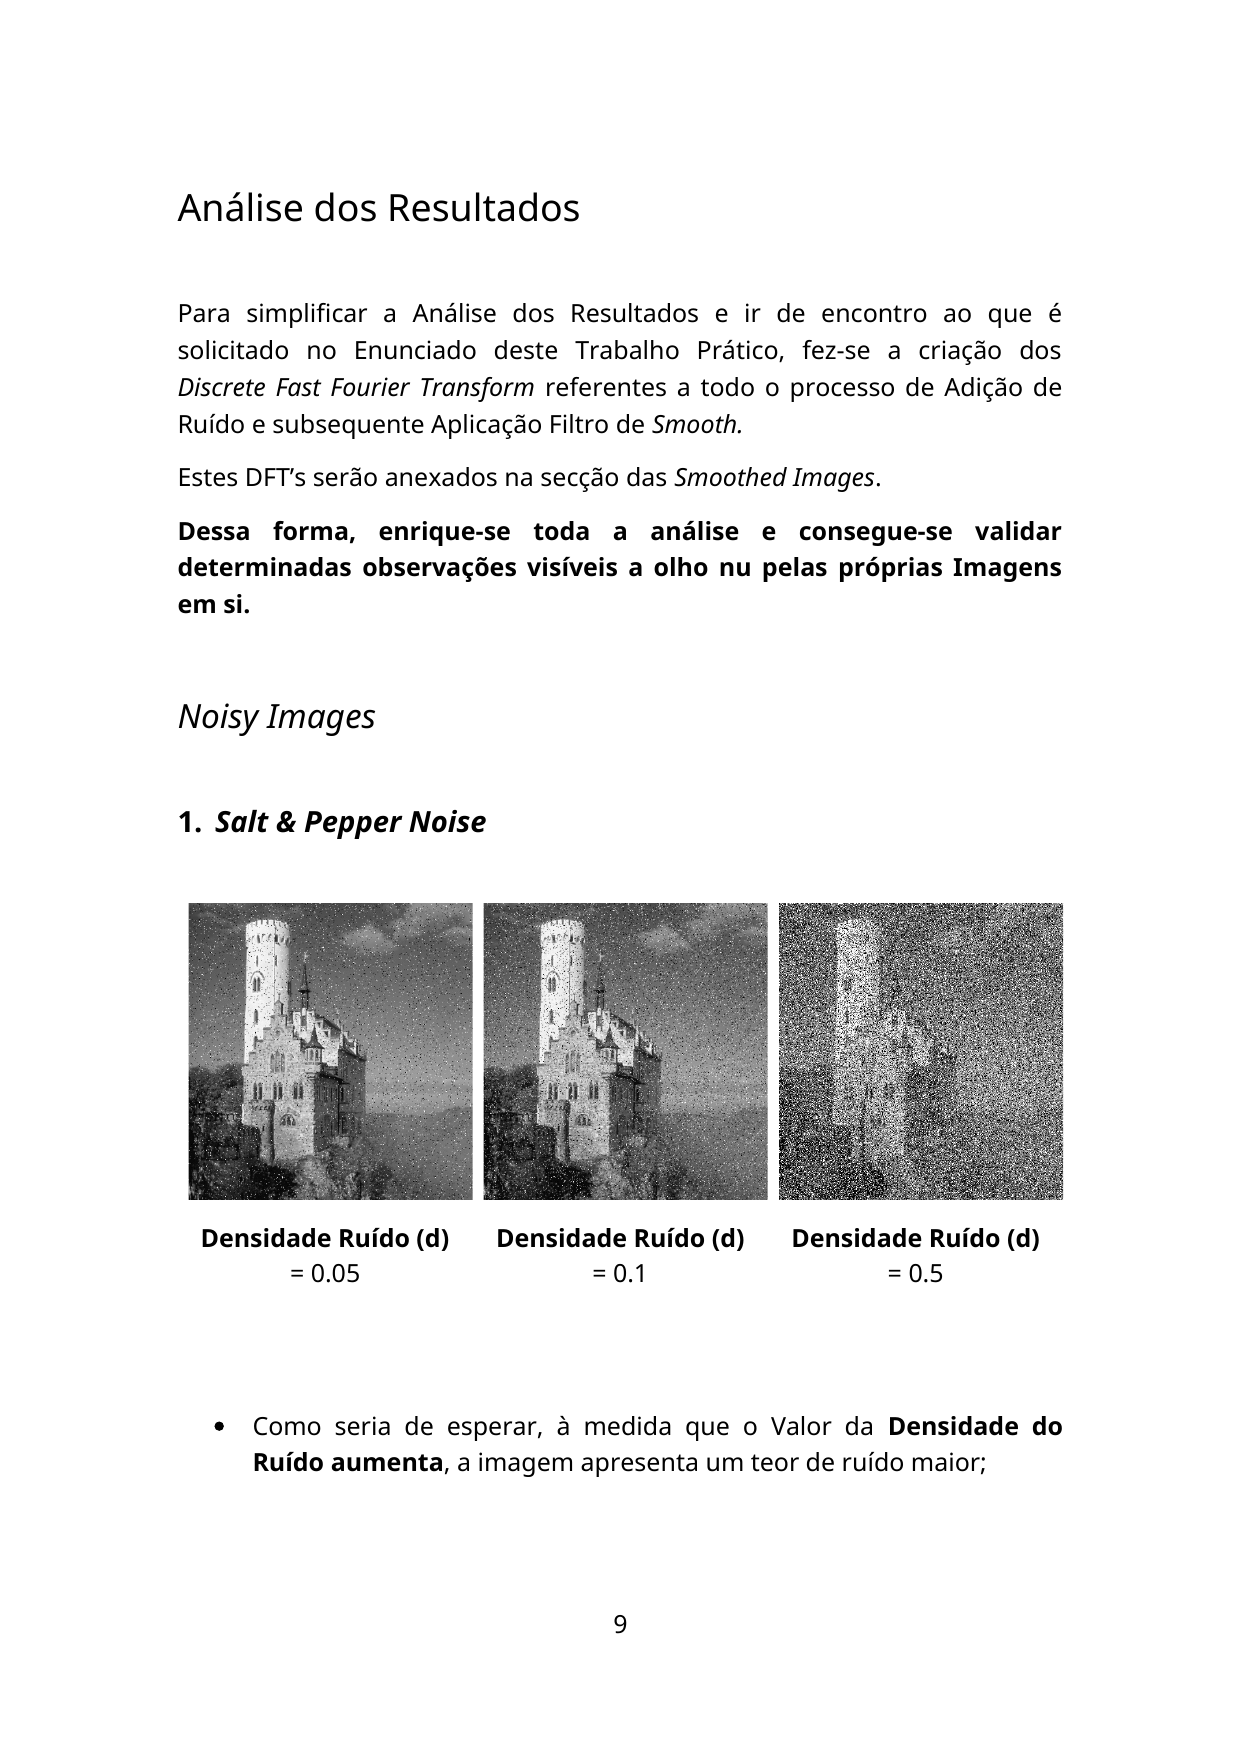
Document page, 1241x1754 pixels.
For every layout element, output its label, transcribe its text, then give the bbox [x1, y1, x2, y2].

table_header [177, 904, 472, 1221]
text Estes DFT’s serão anexados na secção das Smoothed Images. [177, 460, 1063, 494]
picture [483, 903, 768, 1200]
list Salt & Pepper Noise [177, 802, 1063, 841]
text Para simplificar a Análise dos Resultados e ir de encontro ao que é solicitado no Enunciado deste Trabalho Prático, fez-se a criação dos Discrete Fast Fourier Transform referentes a todo o processo de Adição de Ruído e subsequente Aplicação Filtro de Smooth. [177, 296, 1063, 440]
table_header [768, 904, 1063, 1221]
subtitle Noisy Images [177, 693, 1063, 739]
table_cell Densidade Ruído (d) = 0.5 [768, 1221, 1063, 1289]
picture [779, 903, 1064, 1200]
text Dessa forma, enrique-se toda a análise e consegue-se validar determinadas observações visíveis a olho nu pelas próprias Imagens em si. [177, 513, 1063, 621]
subtitle Análise dos Resultados [177, 181, 1063, 232]
table_header [473, 904, 768, 1221]
list Como seria de esperar, à medida que o Valor da Densidade do Ruído aumenta, a imagem apresenta um teor de ruído maior; [215, 1408, 1063, 1479]
table_cell Densidade Ruído (d) = 0.1 [473, 1221, 768, 1289]
table_cell Densidade Ruído (d) = 0.05 [177, 1221, 472, 1289]
picture [188, 903, 473, 1200]
